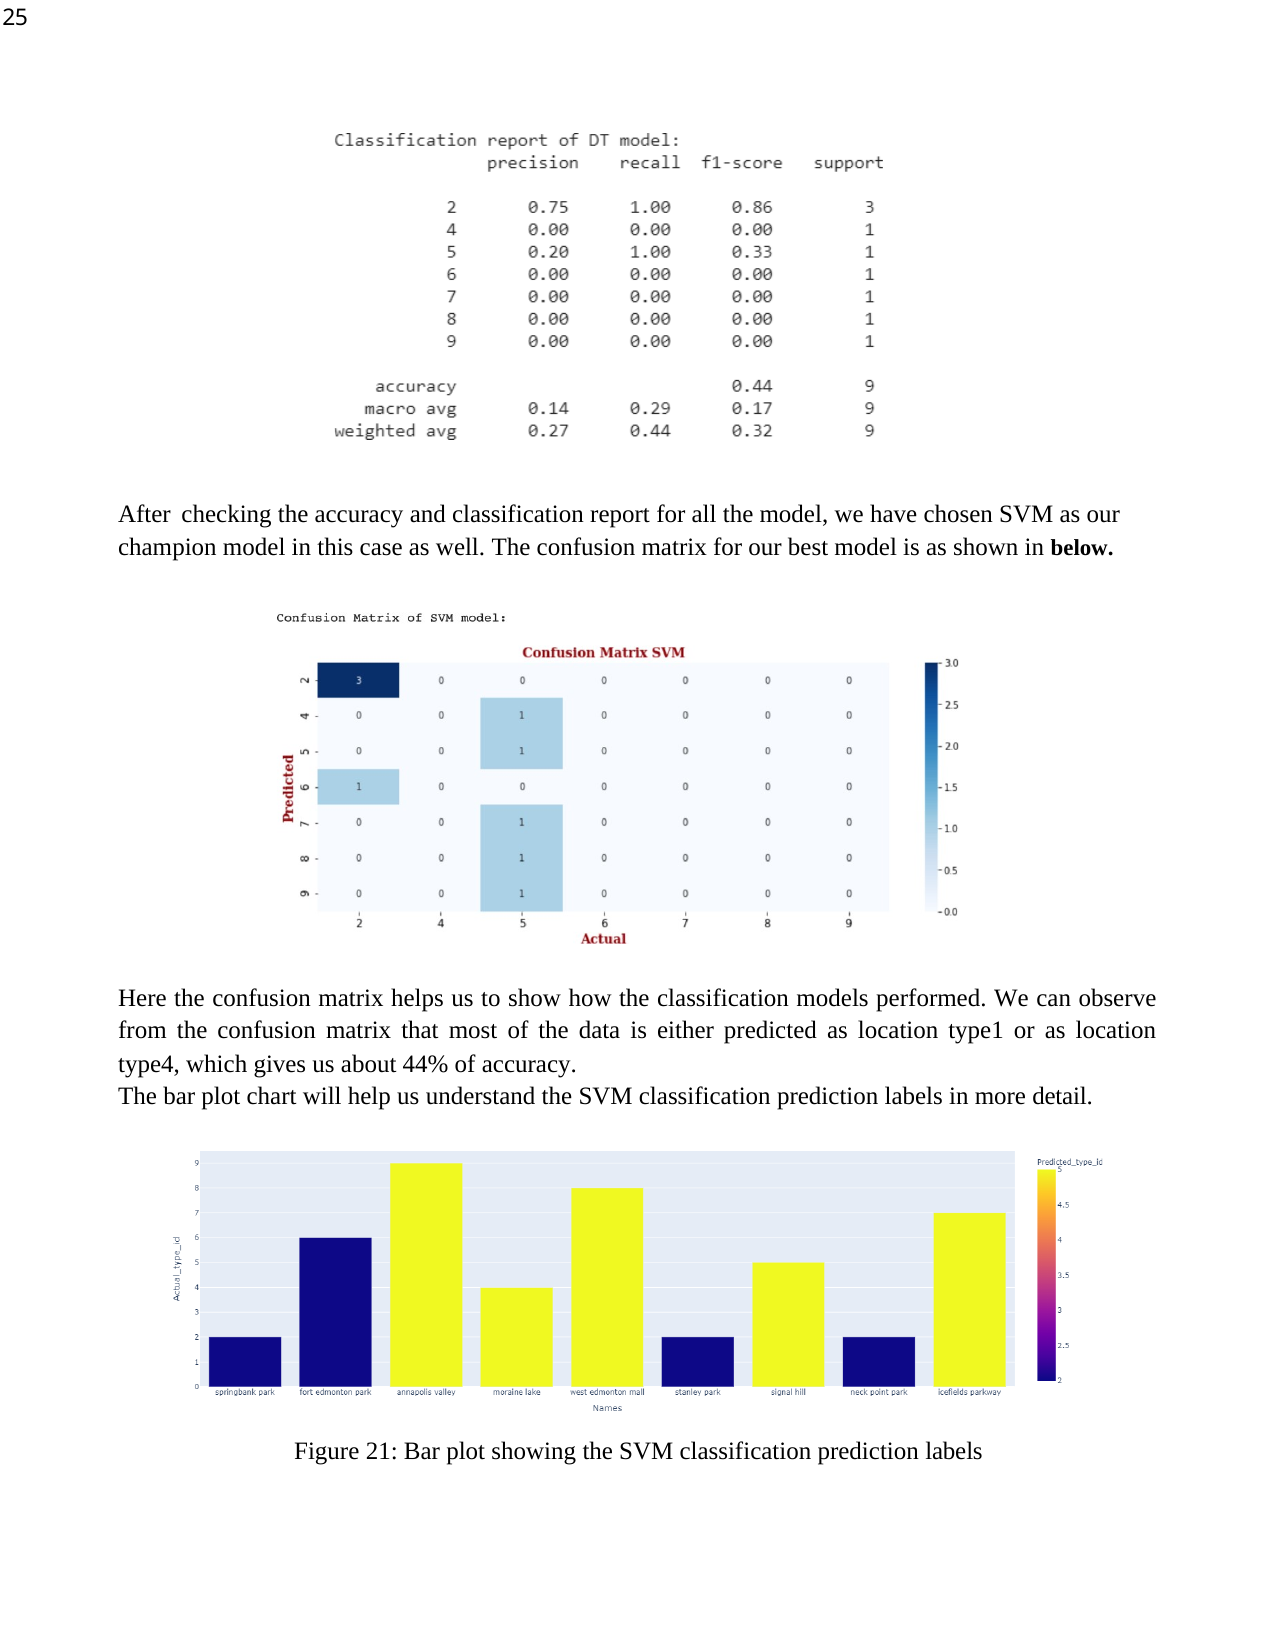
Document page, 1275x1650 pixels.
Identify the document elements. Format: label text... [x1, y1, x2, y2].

picture [334, 133, 883, 440]
text The bar plot chart will help us understand the SVM classification prediction labels in more detail. [118, 1082, 1200, 1110]
text Here the confusion matrix helps us to show how the classification models performed. We can observe from the confusion matrix that most of the data is either predicted as location type1 or as location type4, which gives us about 44% of accuracy. [118, 983, 1157, 1077]
table_cell Figure 21: Bar plot showing the SVM classification prediction labels [146, 1439, 1131, 1467]
picture [276, 612, 959, 944]
table_header [146, 1115, 1131, 1438]
text After checking the accuracy and classification report for all the model, we have chosen SVM as our champion model in this case as well. The confusion matrix for our best model is as shown in below. [118, 499, 1200, 561]
picture [172, 1151, 1103, 1411]
